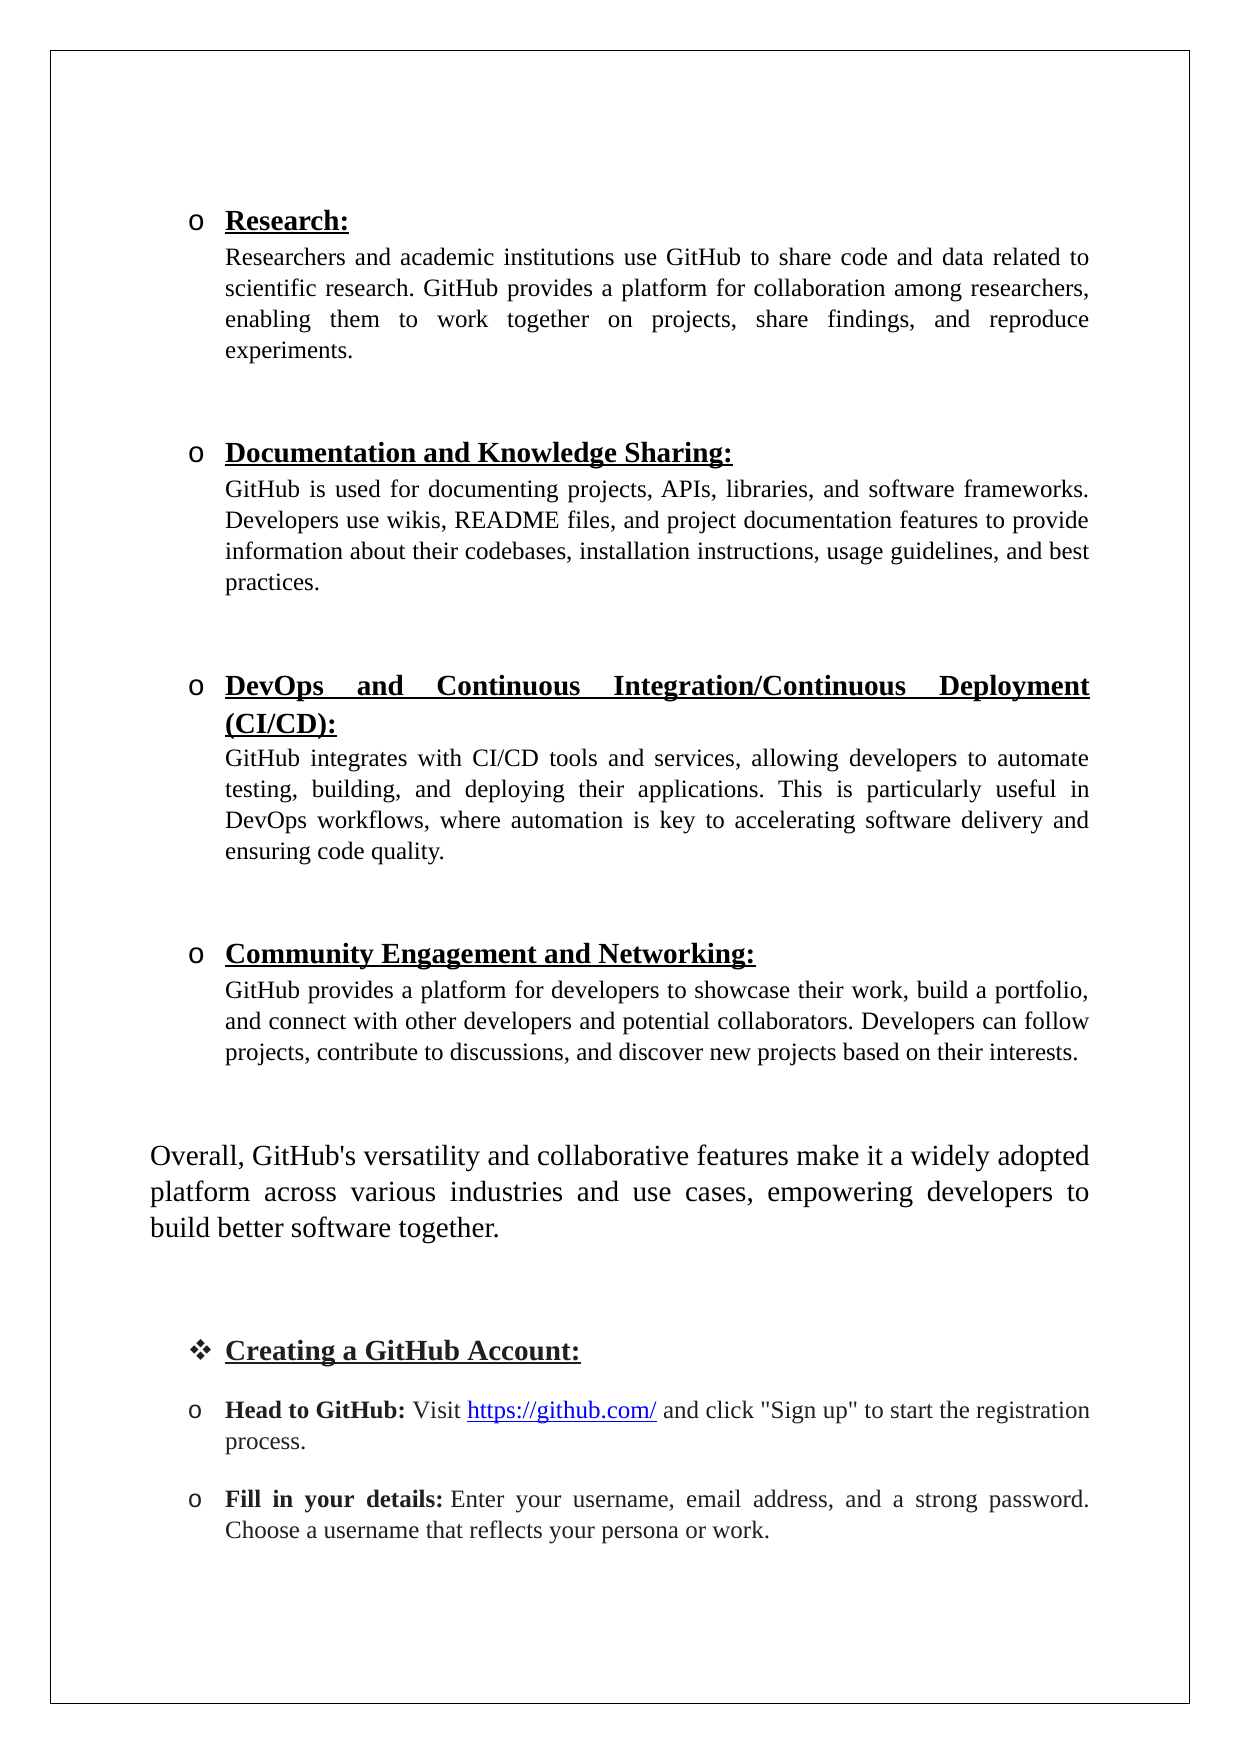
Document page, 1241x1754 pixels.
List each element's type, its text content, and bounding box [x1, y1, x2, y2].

list GitHub integrates with CI/CD tools and services, allowing developers to automate testing, building, and deploying their applications. This is particularly useful in DevOps workflows, where automation is key to accelerating software delivery and ensuring code quality. [225, 743, 1090, 864]
list DevOps and Continuous Integration/Continuous Deployment (CI/CD): [187, 668, 1090, 740]
list Community Engagement and Networking: [187, 936, 1090, 972]
list GitHub is used for documenting projects, APIs, libraries, and software frameworks. Developers use wikis, README files, and project documentation features to provide information about their codebases, installation instructions, usage guidelines, and best practices. [225, 474, 1090, 596]
list Head to GitHub: Visit https://github.com/ and click "Sign up" to start the registration process. [187, 1396, 1090, 1455]
list Creating a GitHub Account: [187, 1333, 1090, 1367]
list Researchers and academic institutions use GitHub to share code and data related to scientific research. GitHub provides a platform for collaboration among researchers, enabling them to work together on projects, share findings, and reproduce experiments. [225, 242, 1090, 363]
list GitHub provides a platform for developers to showcase their work, build a portfolio, and connect with other developers and potential collaborators. Developers can follow projects, contribute to discussions, and discover new projects based on their interests. [225, 975, 1090, 1066]
list Documentation and Knowledge Sharing: [187, 435, 1090, 471]
list Fill in your details: Enter your username, email address, and a strong password. Choose a username that reflects your persona or work. [187, 1484, 1090, 1543]
text Overall, GitHub's versatility and collaborative features make it a widely adopted platform across various industries and use cases, empowering developers to build better software together. [150, 1138, 1090, 1243]
list Research: [187, 203, 1090, 239]
